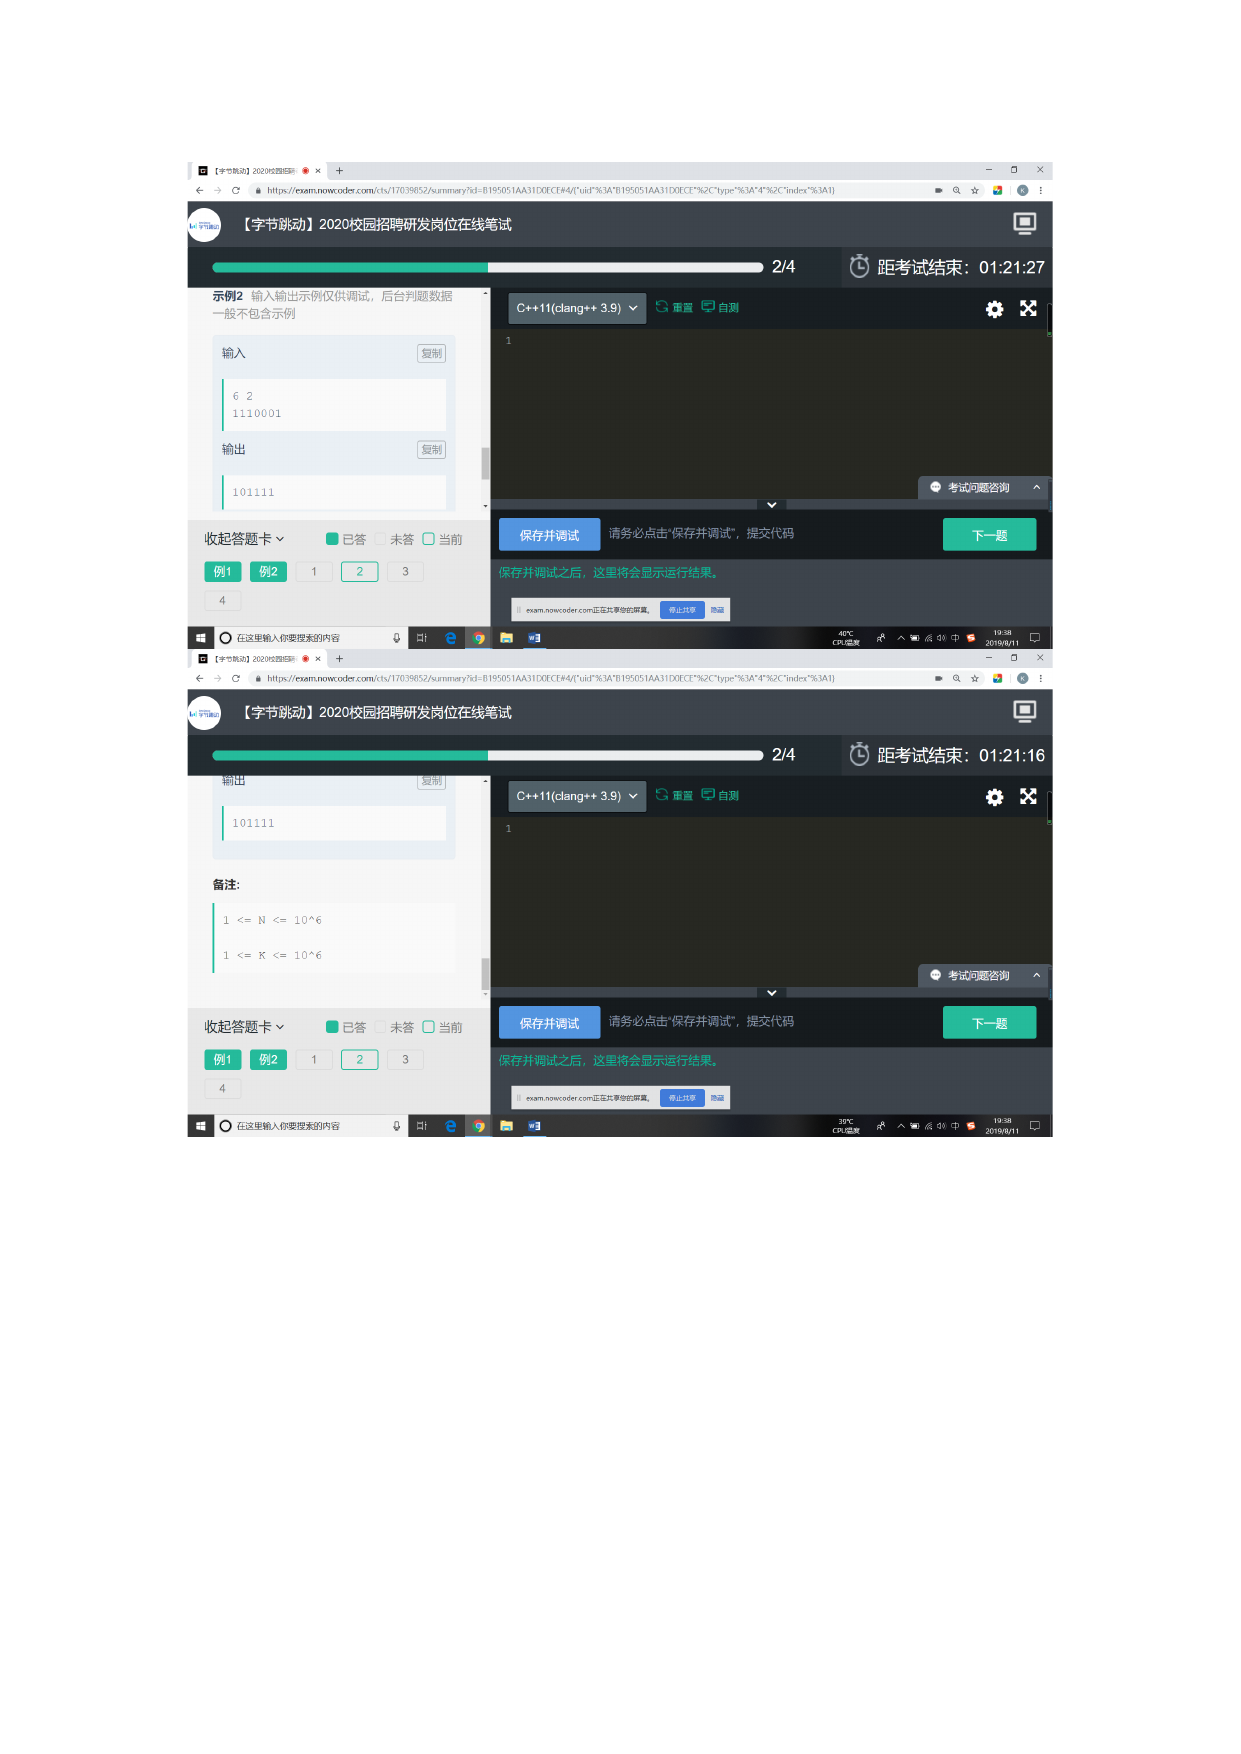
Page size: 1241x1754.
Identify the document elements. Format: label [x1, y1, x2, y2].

picture [187, 162, 1053, 1137]
